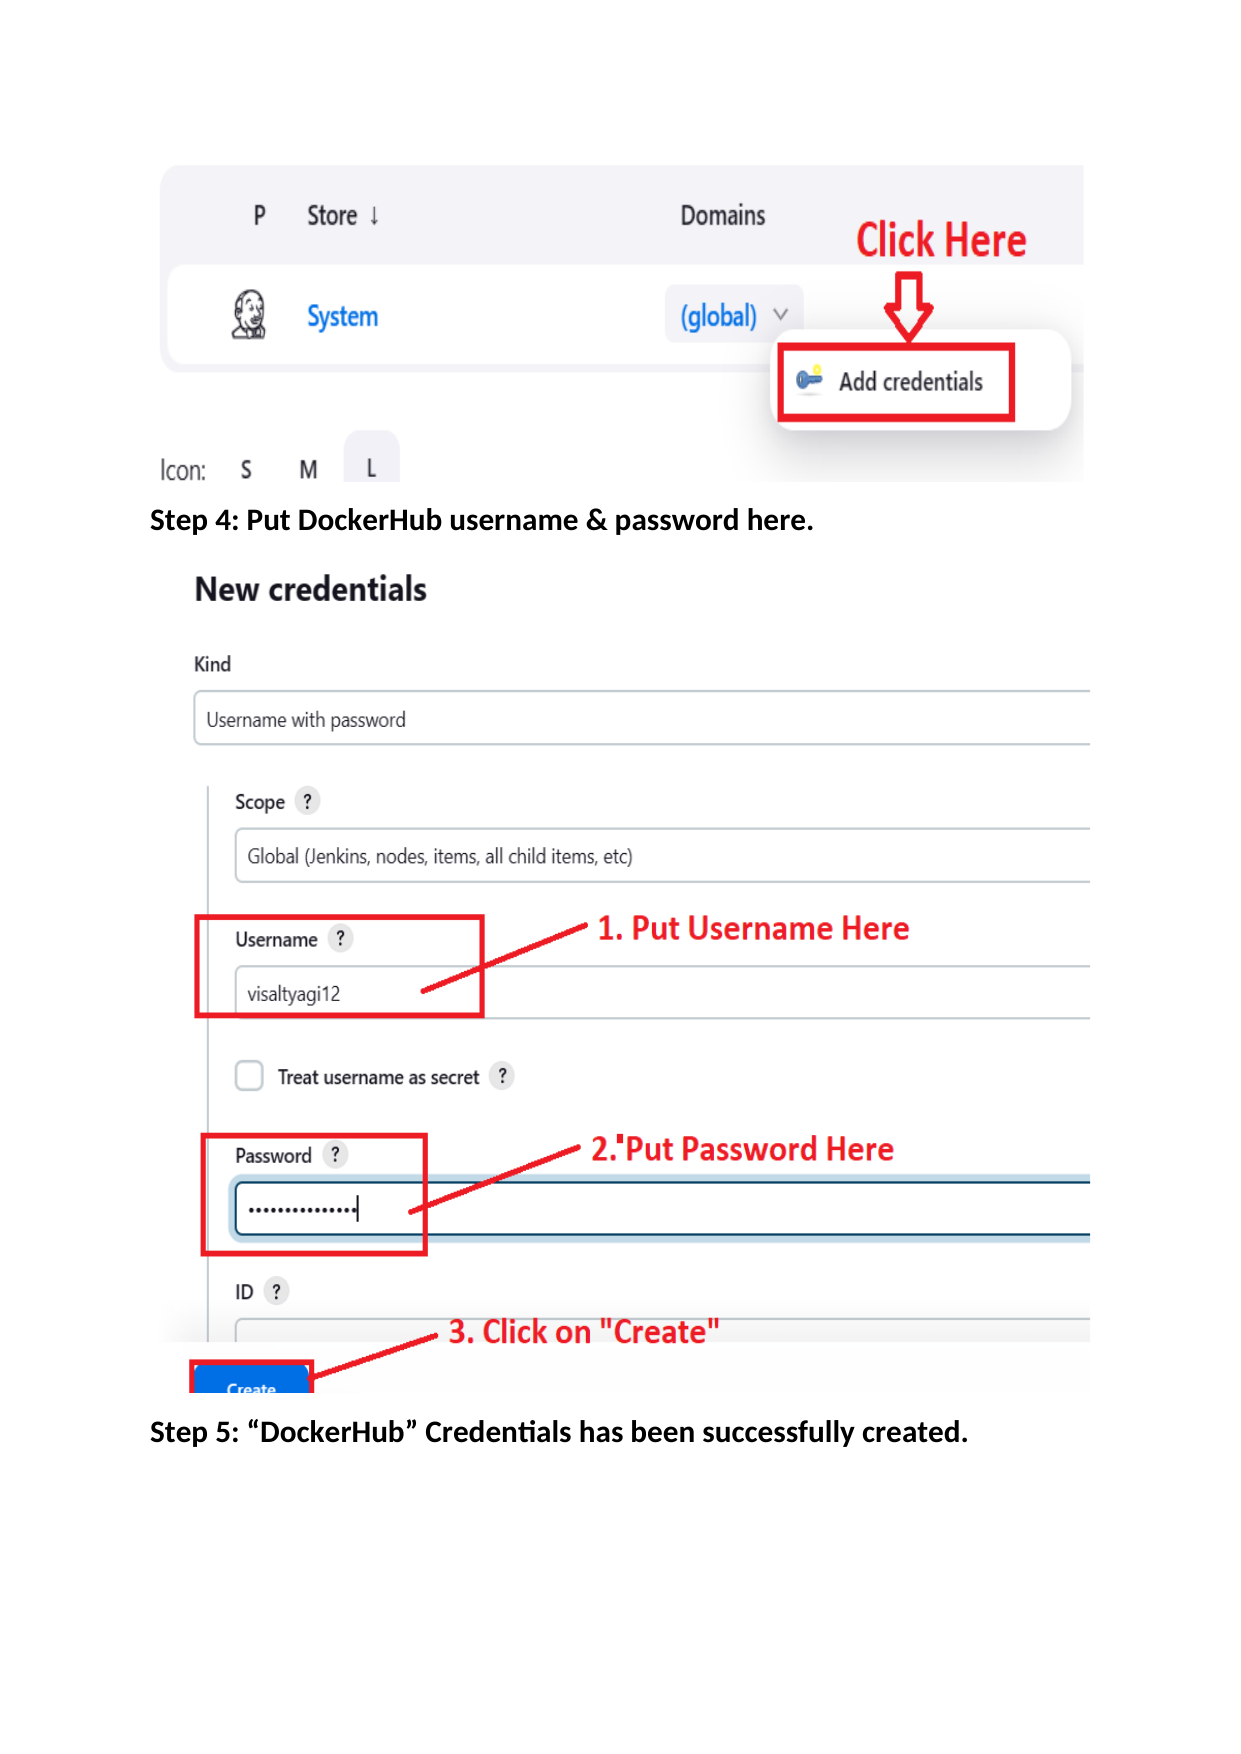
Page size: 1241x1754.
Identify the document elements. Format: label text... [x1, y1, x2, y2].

picture [150, 150, 1084, 482]
picture [150, 557, 1091, 1393]
text Step 5: “DockerHub” Credentials has been successfully created. [150, 1412, 1090, 1450]
text Step 4: Put DockerHub username & password here. [150, 500, 1090, 538]
